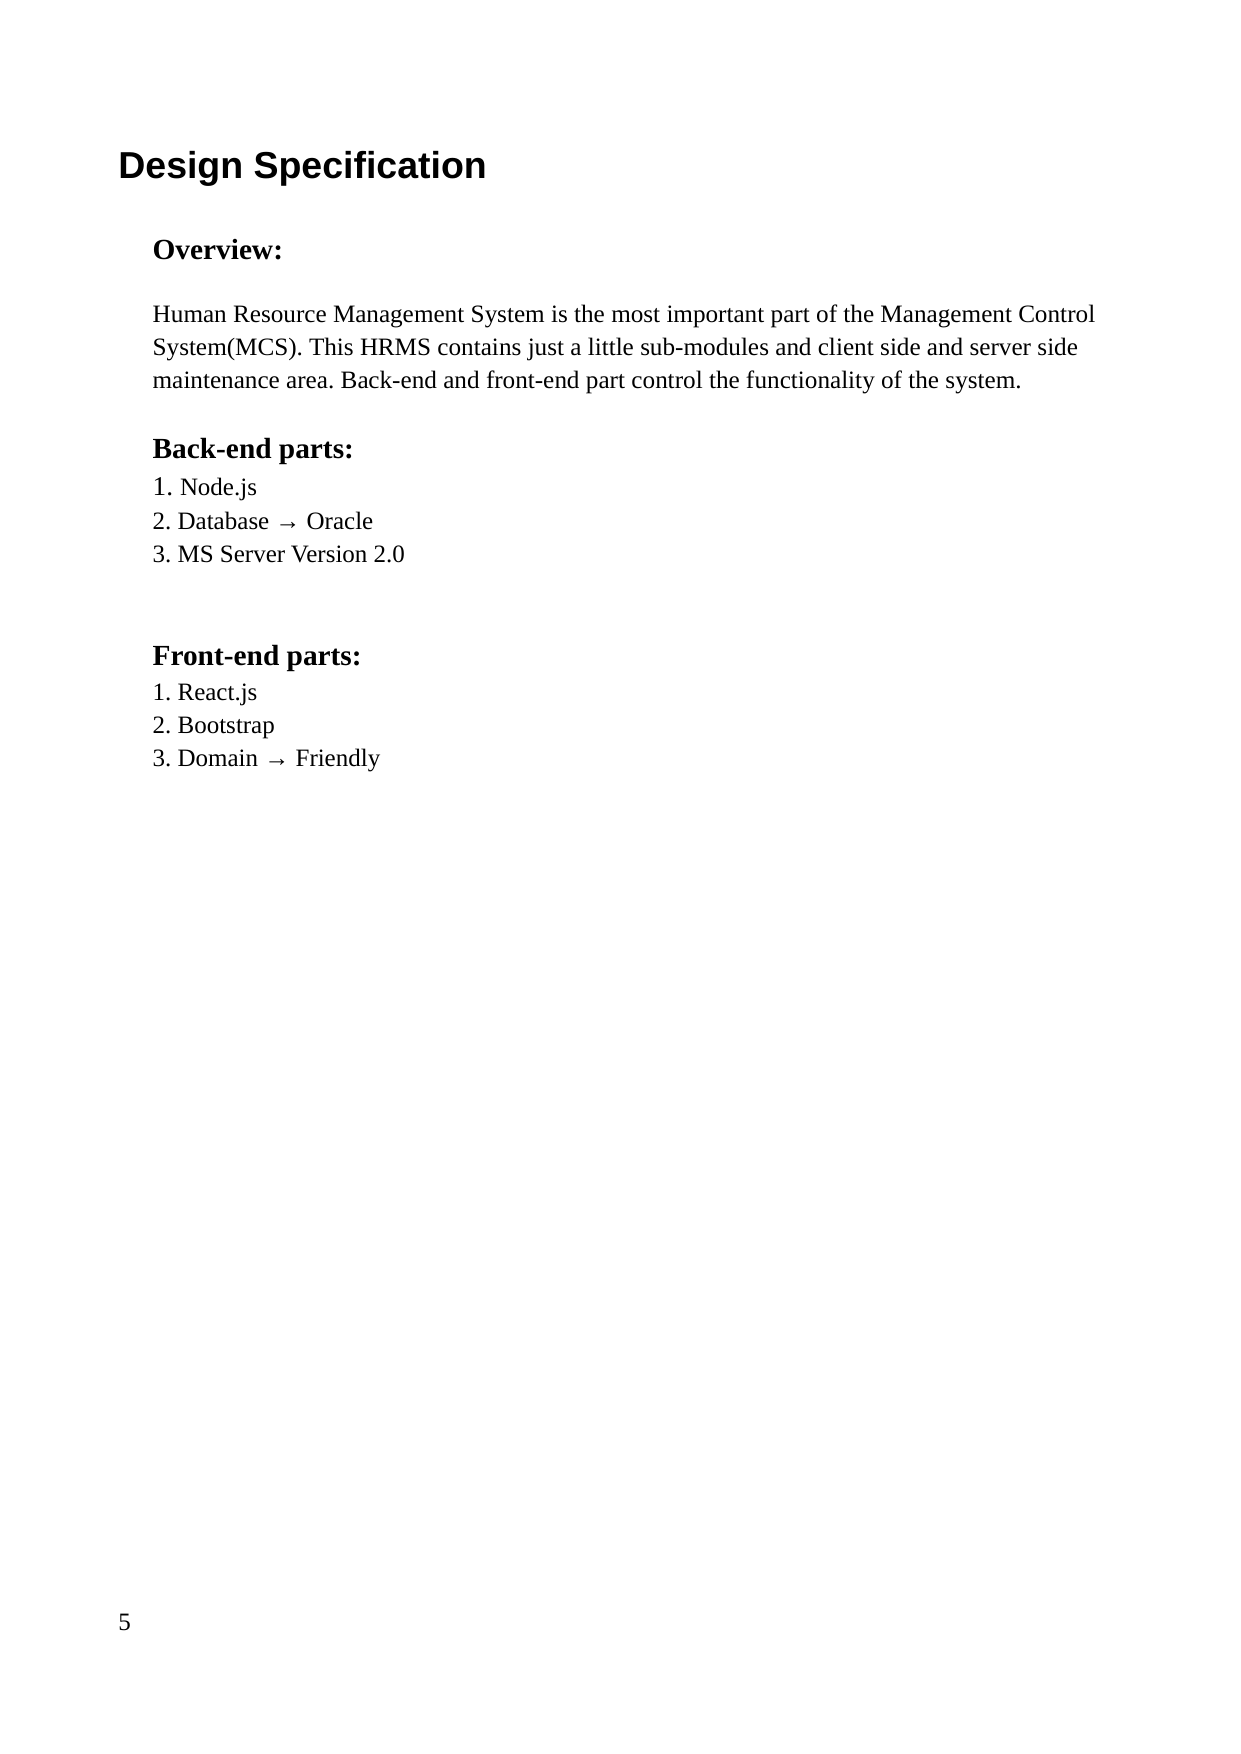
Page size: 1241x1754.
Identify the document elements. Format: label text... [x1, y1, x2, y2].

text 2. Database → Oracle [152, 506, 1122, 535]
text 3. MS Server Version 2.0 [152, 539, 1122, 568]
text 3. Domain → Friendly [152, 743, 1122, 772]
text Front-end parts: [152, 638, 1122, 672]
subtitle Design Specification [118, 143, 1122, 186]
text 1. React.js [152, 677, 1122, 706]
text Overview: [152, 232, 1122, 265]
text 2. Bootstrap [152, 710, 1122, 739]
text 1. Node.js [152, 470, 1122, 501]
text Human Resource Management System is the most important part of the Management Control System(MCS). This HRMS contains just a little sub-modules and client side and server side maintenance area. Back-end and front-end part control the functionality of the system. [152, 299, 1122, 394]
text Back-end parts: [152, 432, 1122, 465]
